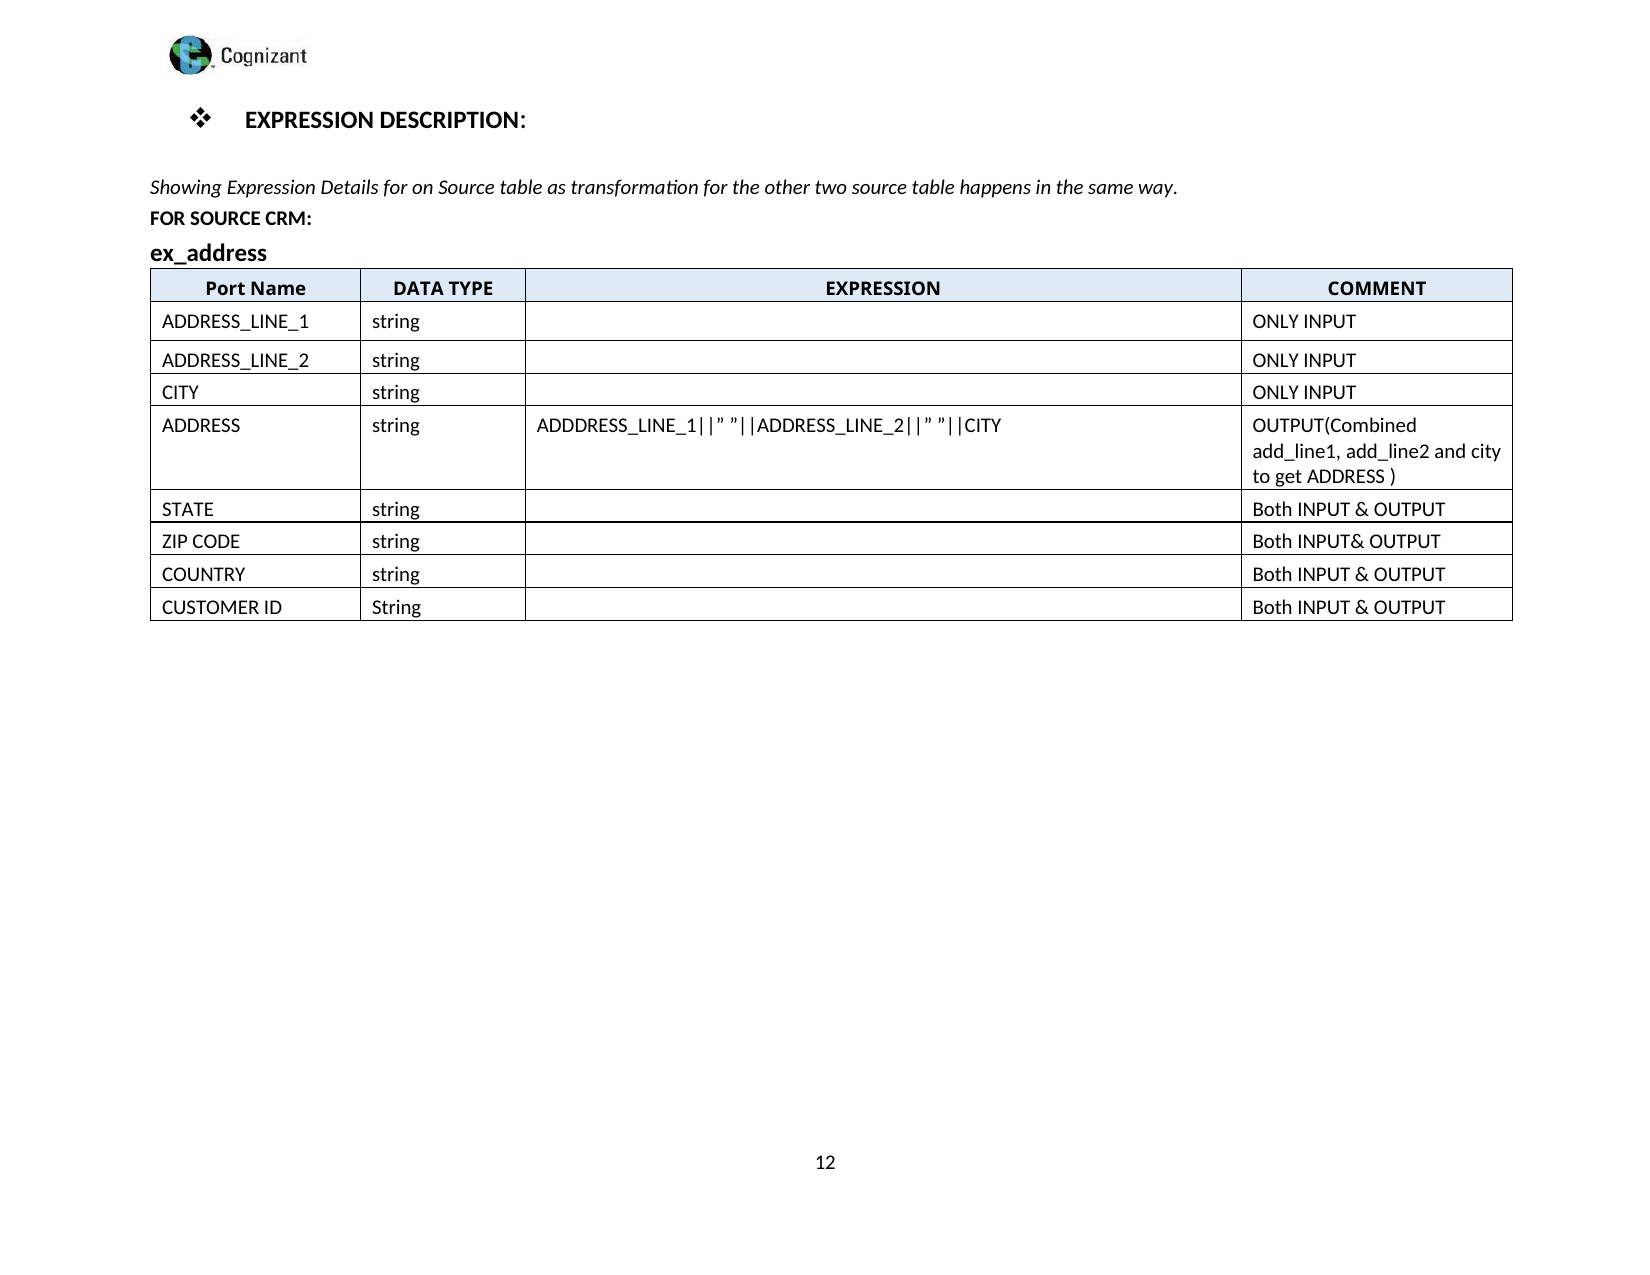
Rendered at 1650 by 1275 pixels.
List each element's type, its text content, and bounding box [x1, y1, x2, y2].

table_header DATA TYPE [361, 269, 525, 301]
table_cell ONLY INPUT [1242, 302, 1512, 340]
table_cell [526, 588, 1241, 619]
table_cell Both INPUT & OUTPUT [1242, 490, 1512, 521]
table_cell COUNTRY [151, 555, 360, 587]
table_cell STATE [151, 490, 360, 521]
table_cell [526, 341, 1241, 372]
text ex_address [150, 237, 1500, 268]
table_header COMMENT [1242, 269, 1512, 301]
table_cell Both INPUT & OUTPUT [1242, 555, 1512, 587]
table_cell [526, 374, 1241, 405]
table_cell ADDDRESS_LINE_1||” ”||ADDRESS_LINE_2||” ”||CITY [526, 406, 1241, 489]
table_cell OUTPUT(Combined add_line1, add_line2 and city to get ADDRESS ) [1242, 406, 1512, 489]
table_cell string [361, 406, 525, 489]
table_cell ADDRESS [151, 406, 360, 489]
table_header Port Name [151, 269, 360, 301]
table_cell [526, 302, 1241, 340]
table_cell ADDRESS_LINE_2 [151, 341, 360, 372]
table_cell CUSTOMER ID [151, 588, 360, 619]
table_cell string [361, 341, 525, 372]
table_cell string [361, 555, 525, 587]
table_cell [526, 490, 1241, 521]
table_cell ONLY INPUT [1242, 374, 1512, 405]
text Showing Expression Details for on Source table as transformation for the other two source table happens in the same way. [150, 174, 1500, 199]
table_cell ONLY INPUT [1242, 341, 1512, 372]
table_cell string [361, 374, 525, 405]
table_cell ZIP CODE [151, 523, 360, 554]
table_cell String [361, 588, 525, 619]
table_cell [526, 555, 1241, 587]
table_cell CITY [151, 374, 360, 405]
list EXPRESSION DESCRIPTION: [187, 100, 1500, 136]
table_cell [526, 523, 1241, 554]
table_cell string [361, 302, 525, 340]
table_cell string [361, 490, 525, 521]
text FOR SOURCE CRM: [150, 206, 1500, 231]
table_cell Both INPUT & OUTPUT [1242, 588, 1512, 619]
table_cell Both INPUT& OUTPUT [1242, 523, 1512, 554]
picture [167, 34, 313, 75]
table_cell ADDRESS_LINE_1 [151, 302, 360, 340]
table_cell string [361, 523, 525, 554]
table_header EXPRESSION [526, 269, 1241, 301]
